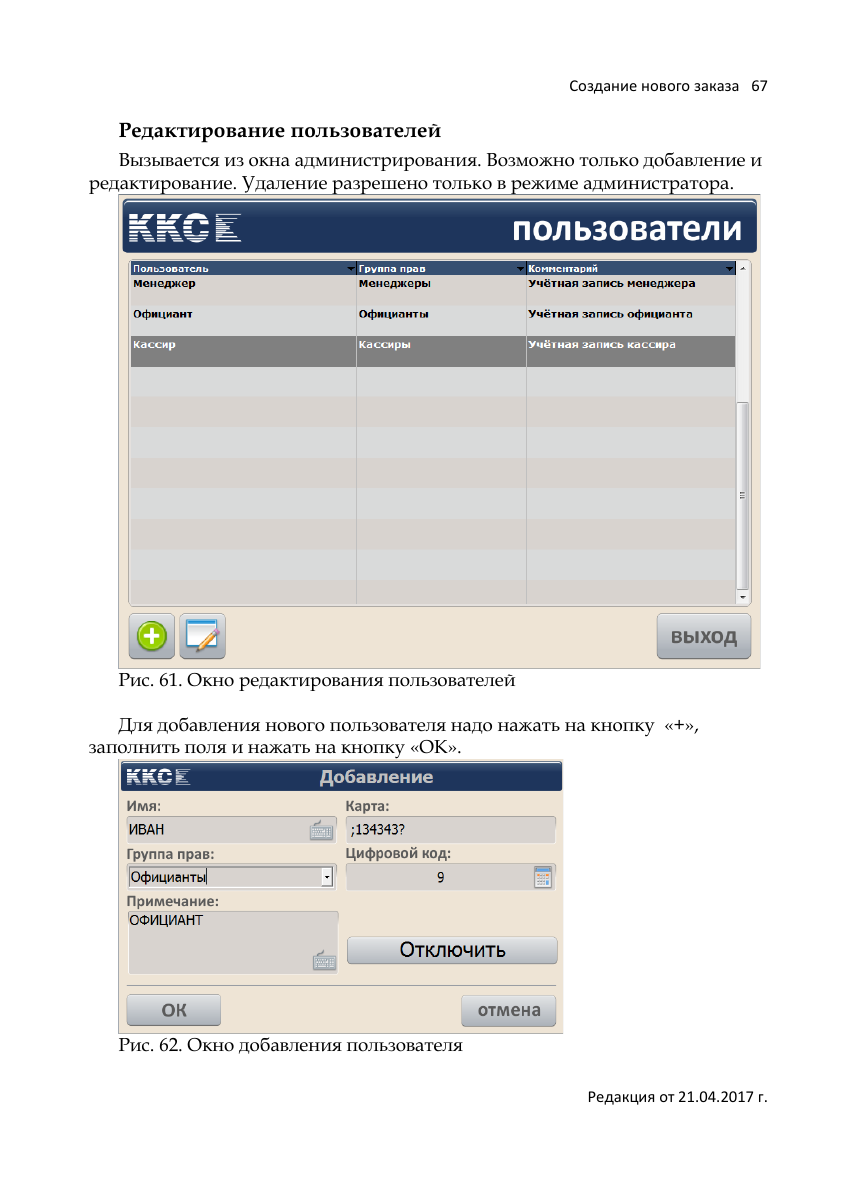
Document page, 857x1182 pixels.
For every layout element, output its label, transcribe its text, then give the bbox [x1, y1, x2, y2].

subtitle Редактирование пользователей [89, 118, 768, 143]
picture [118, 759, 564, 1034]
text Вызывается из окна администрирования. Возможно только добавление и редактирование. Удаление разрешено только в режиме администратора. [89, 149, 768, 195]
text Рис. 61. Окно редактирования пользователей [89, 669, 768, 691]
picture [118, 194, 761, 669]
text Рис. 62. Окно добавления пользователя [89, 1034, 768, 1056]
text Для добавления нового пользователя надо нажать на кнопку «+», заполнить поля и нажать на кнопку «ОК». [89, 714, 768, 759]
